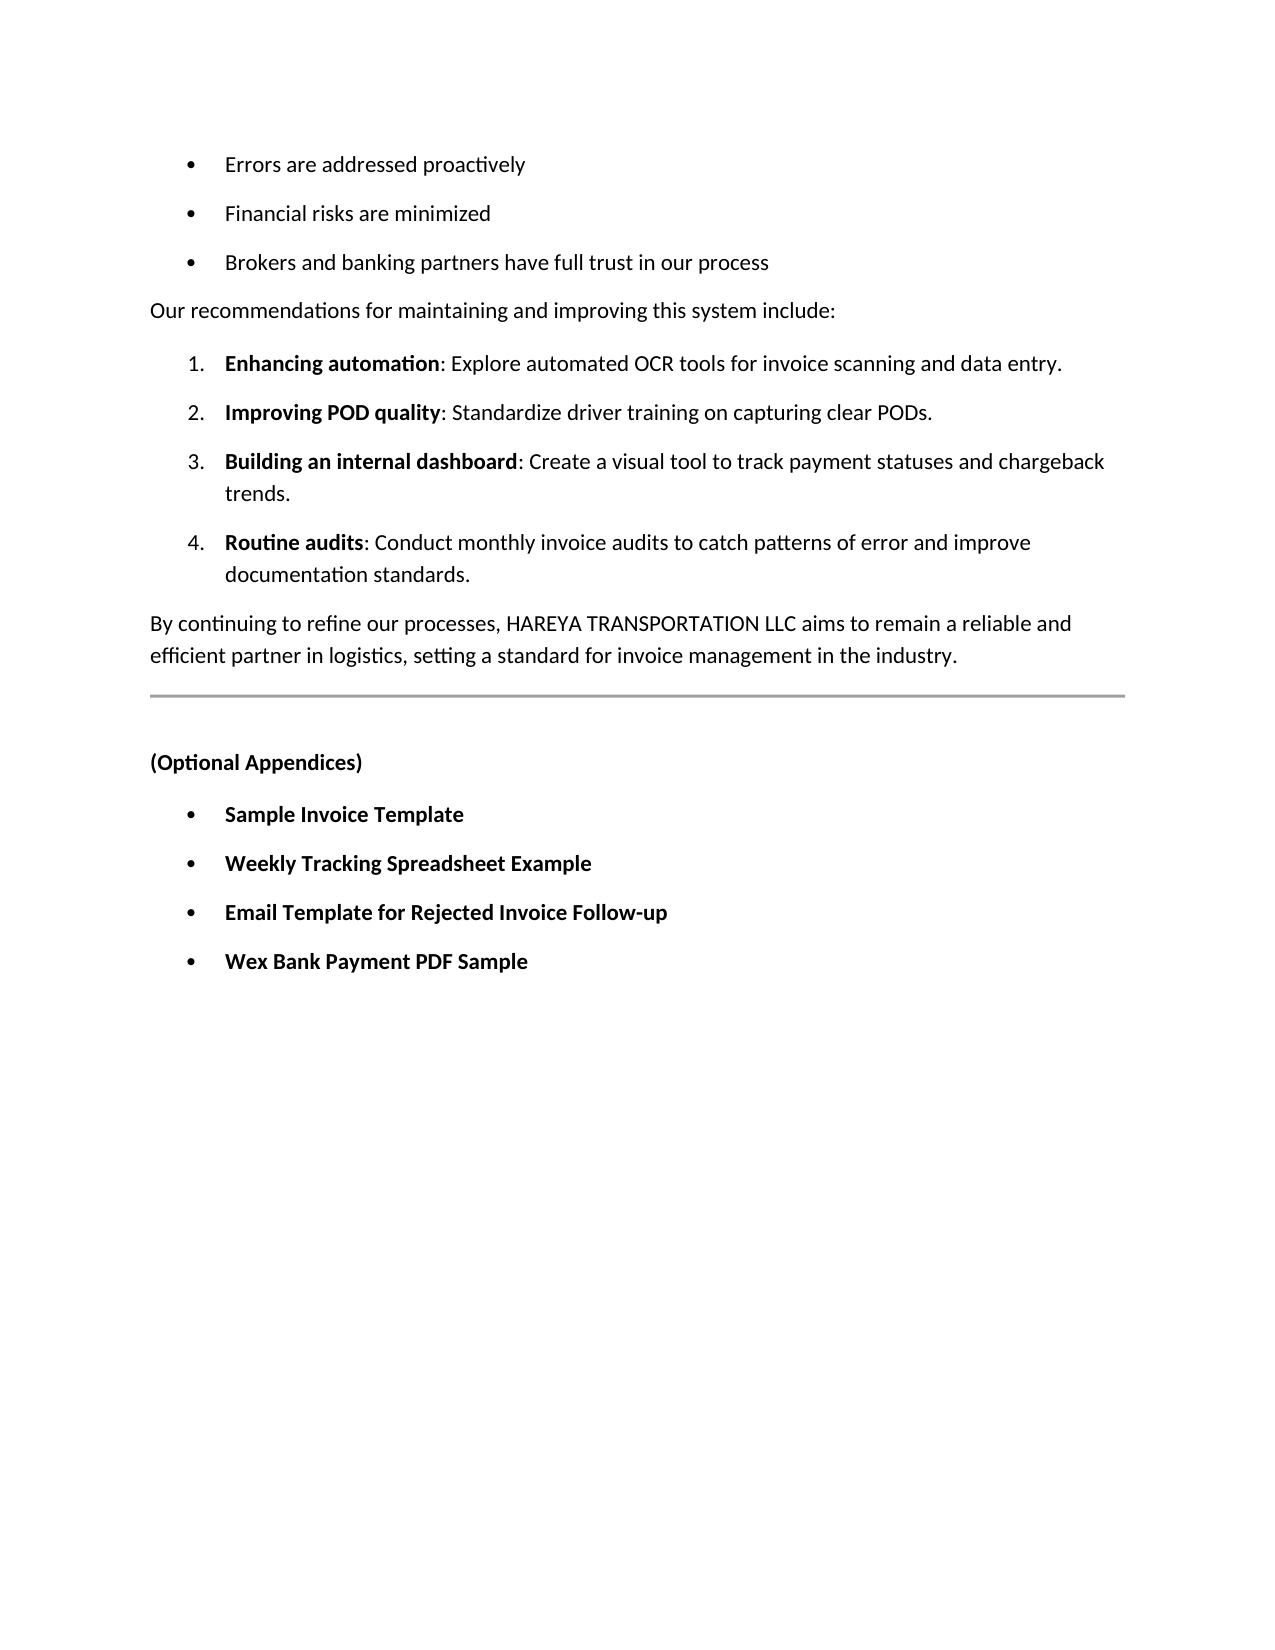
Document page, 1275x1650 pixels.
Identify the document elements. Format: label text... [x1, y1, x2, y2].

list Enhancing automation: Explore automated OCR tools for invoice scanning and data entry. [187, 349, 1125, 378]
list Errors are addressed proactively [187, 150, 1125, 178]
list Financial risks are minimized [187, 199, 1125, 227]
list Email Template for Rejected Invoice Follow-up [187, 898, 1125, 926]
text (Optional Appendices) [150, 748, 1125, 776]
list Brokers and banking partners have full trust in our process [187, 248, 1125, 276]
list Improving POD quality: Standardize driver training on capturing clear PODs. [187, 398, 1125, 426]
list Routine audits: Conduct monthly invoice audits to catch patterns of error and improve documentation standards. [187, 528, 1125, 588]
list Building an internal dashboard: Create a visual tool to track payment statuses and chargeback trends. [187, 447, 1125, 507]
list Wex Bank Payment PDF Sample [187, 947, 1125, 975]
list Sample Invoice Template [187, 801, 1125, 829]
list Weekly Tracking Spreadsheet Example [187, 849, 1125, 877]
text By continuing to refine our processes, HAREYA TRANSPORTATION LLC aims to remain a reliable and efficient partner in logistics, setting a standard for invoice management in the industry. [150, 609, 1125, 669]
text Our recommendations for maintaining and improving this system include: [150, 297, 1125, 324]
